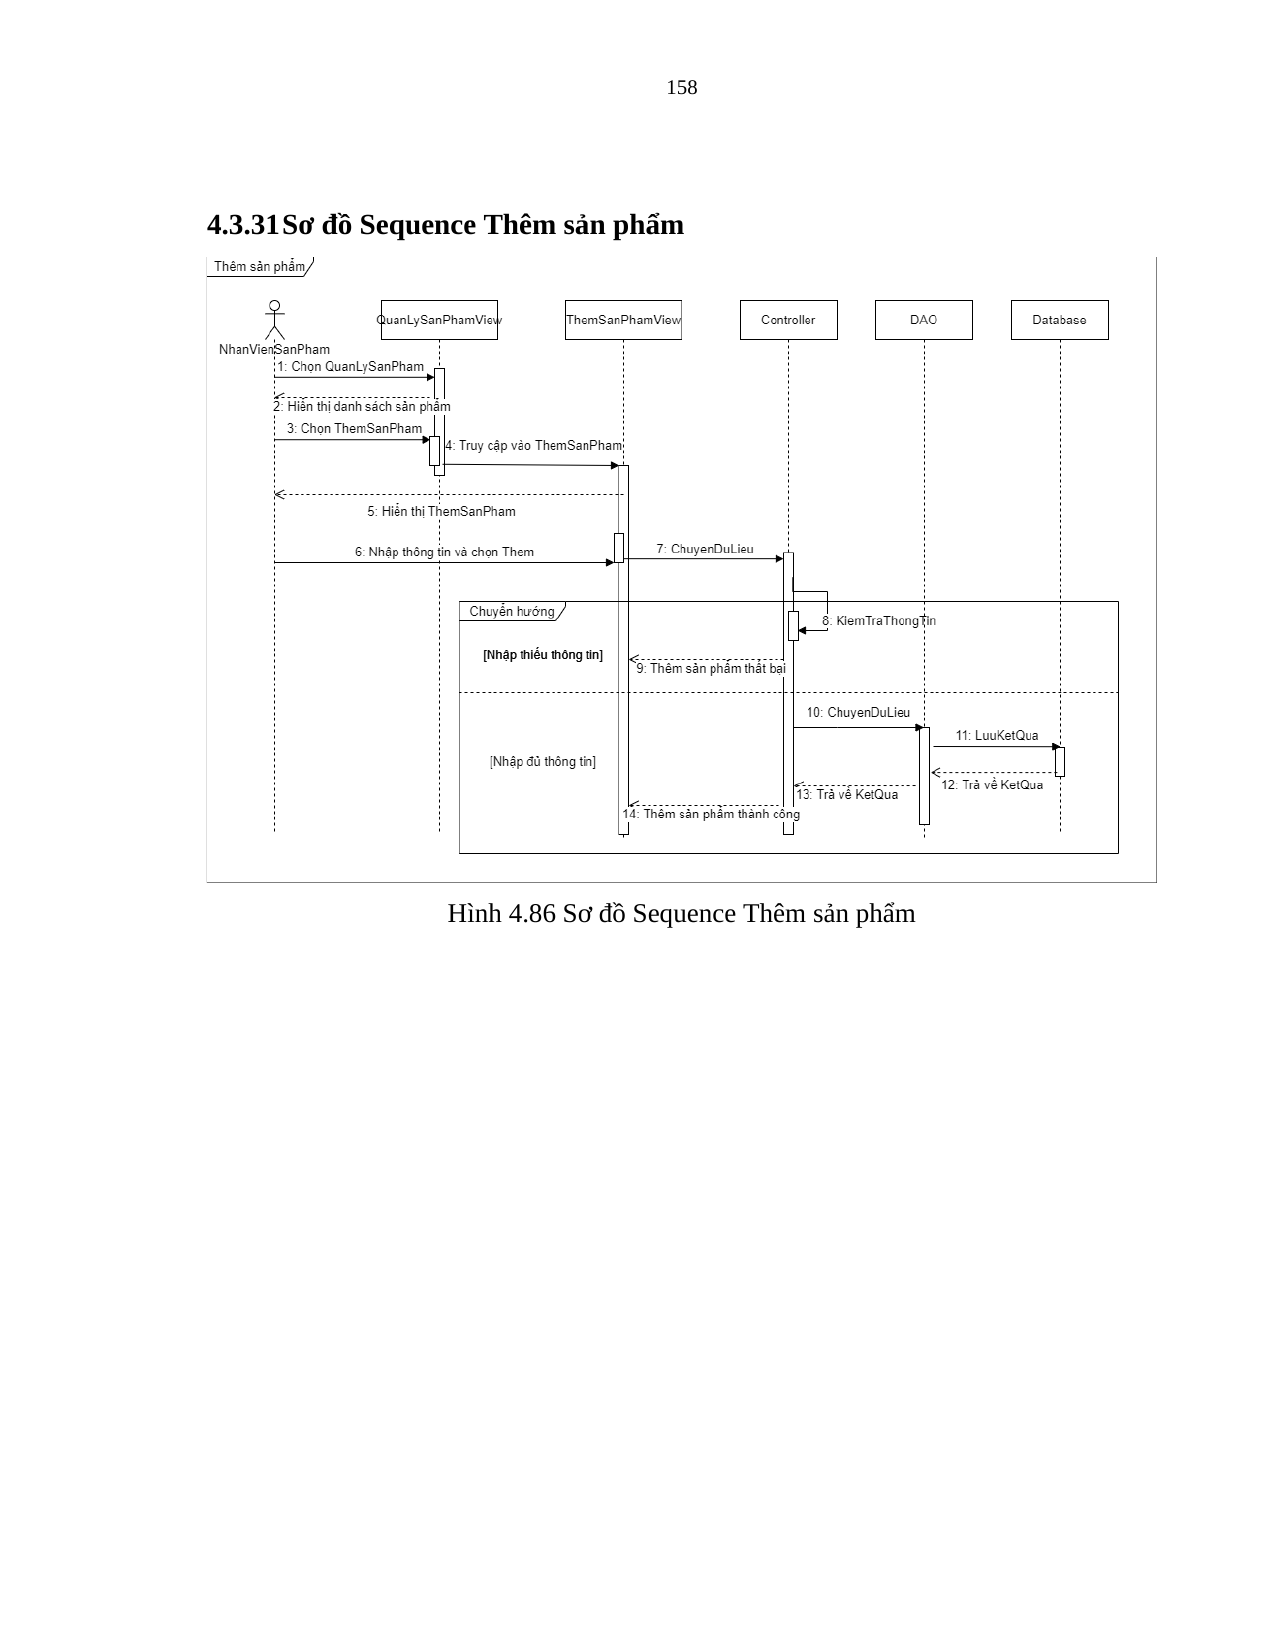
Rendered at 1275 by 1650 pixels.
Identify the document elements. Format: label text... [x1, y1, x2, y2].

text Hình . Sơ đồ Sequence Thêm sản phẩm [207, 897, 1157, 928]
subtitle Sơ đồ Sequence Thêm sản phẩm [207, 207, 1157, 240]
picture [206, 257, 1157, 883]
